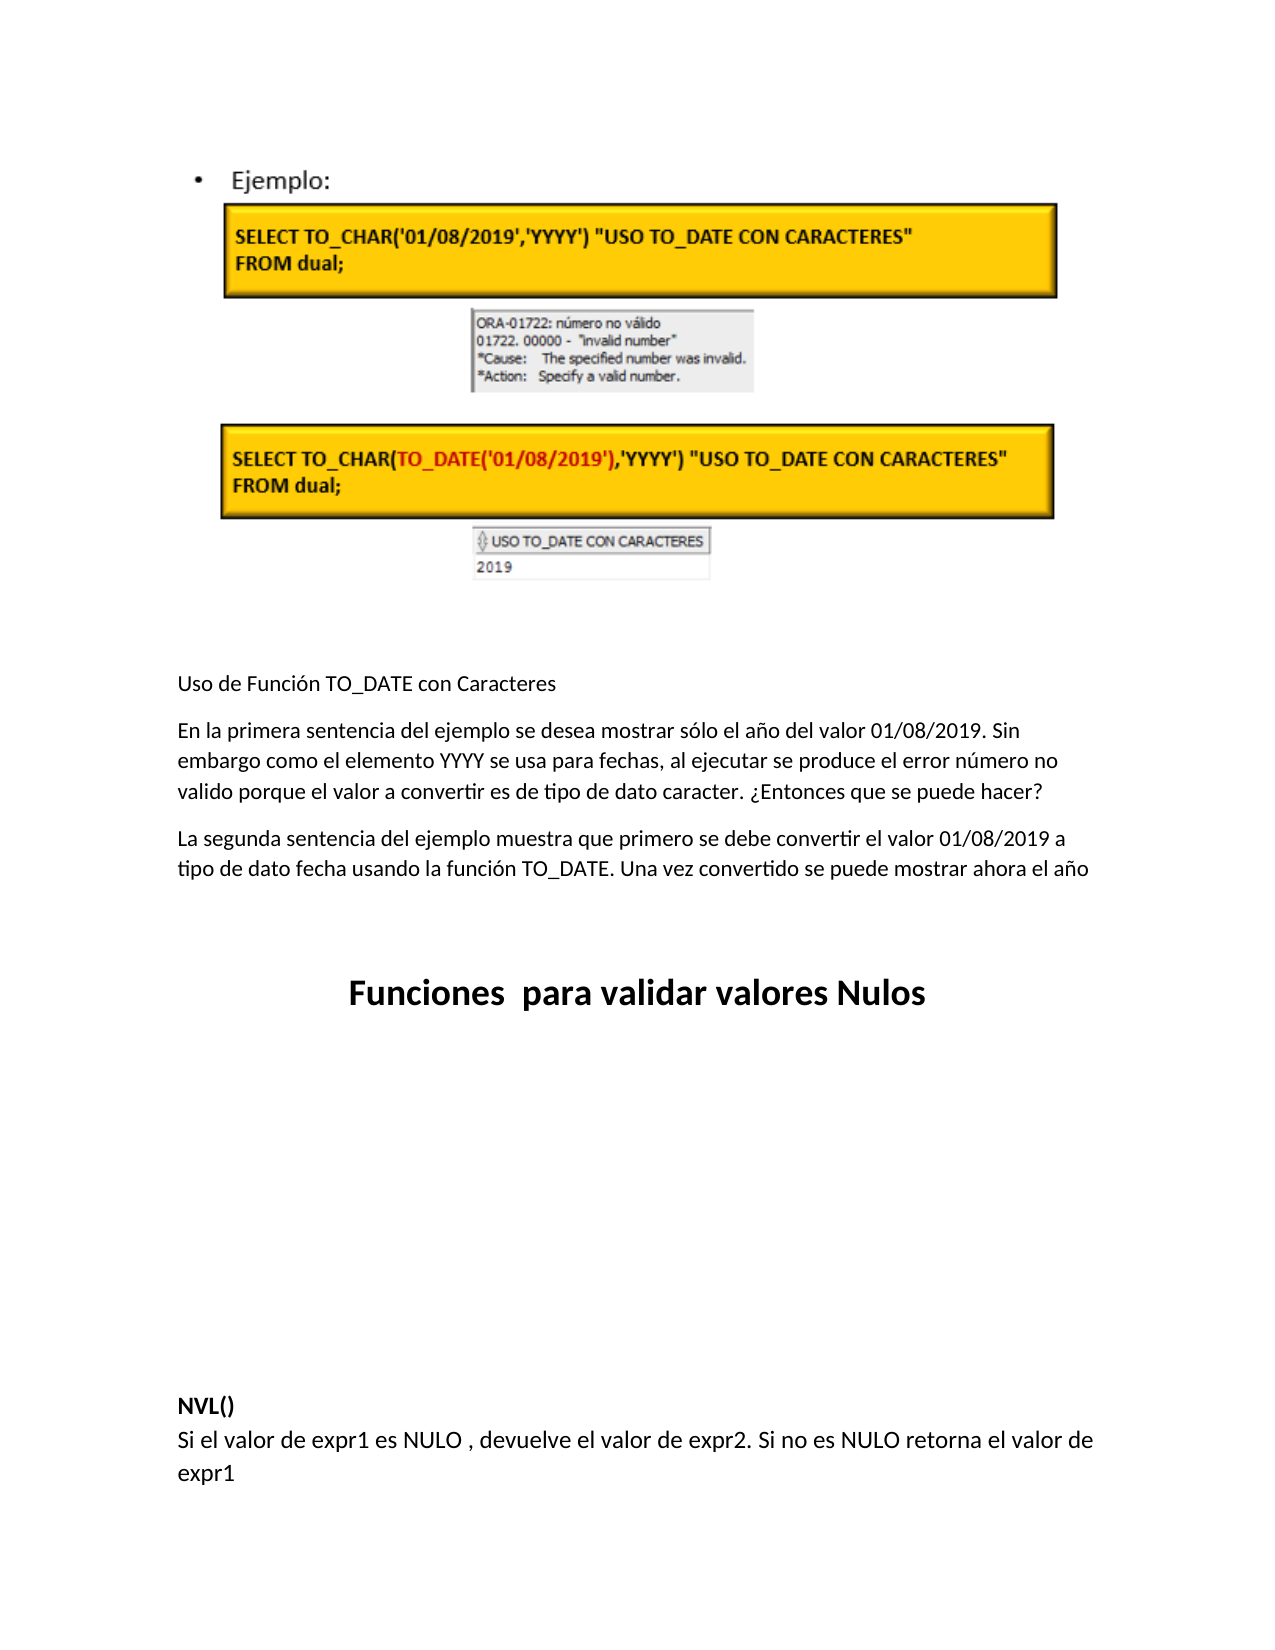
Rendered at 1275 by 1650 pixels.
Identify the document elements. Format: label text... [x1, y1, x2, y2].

text Si el valor de expr1 es NULO , devuelve el valor de expr2. Si no es NULO retorna el valor de expr1 [177, 1424, 1098, 1488]
picture [177, 147, 1064, 604]
text La segunda sentencia del ejemplo muestra que primero se debe convertir el valor 01/08/2019 a tipo de dato fecha usando la función TO_DATE. Una vez convertido se puede mostrar ahora el año [177, 824, 1098, 882]
text En la primera sentencia del ejemplo se desea mostrar sólo el año del valor 01/08/2019. Sin embargo como el elemento YYYY se usa para fechas, al ejecutar se produce el error número no valido porque el valor a convertir es de tipo de dato caracter. ¿Entonces que se puede hacer? [177, 716, 1098, 805]
subtitle NVL() [177, 1390, 1098, 1420]
subtitle Funciones para validar valores Nulos [177, 968, 1098, 1014]
text Uso de Función TO_DATE con Caracteres [177, 669, 1098, 698]
